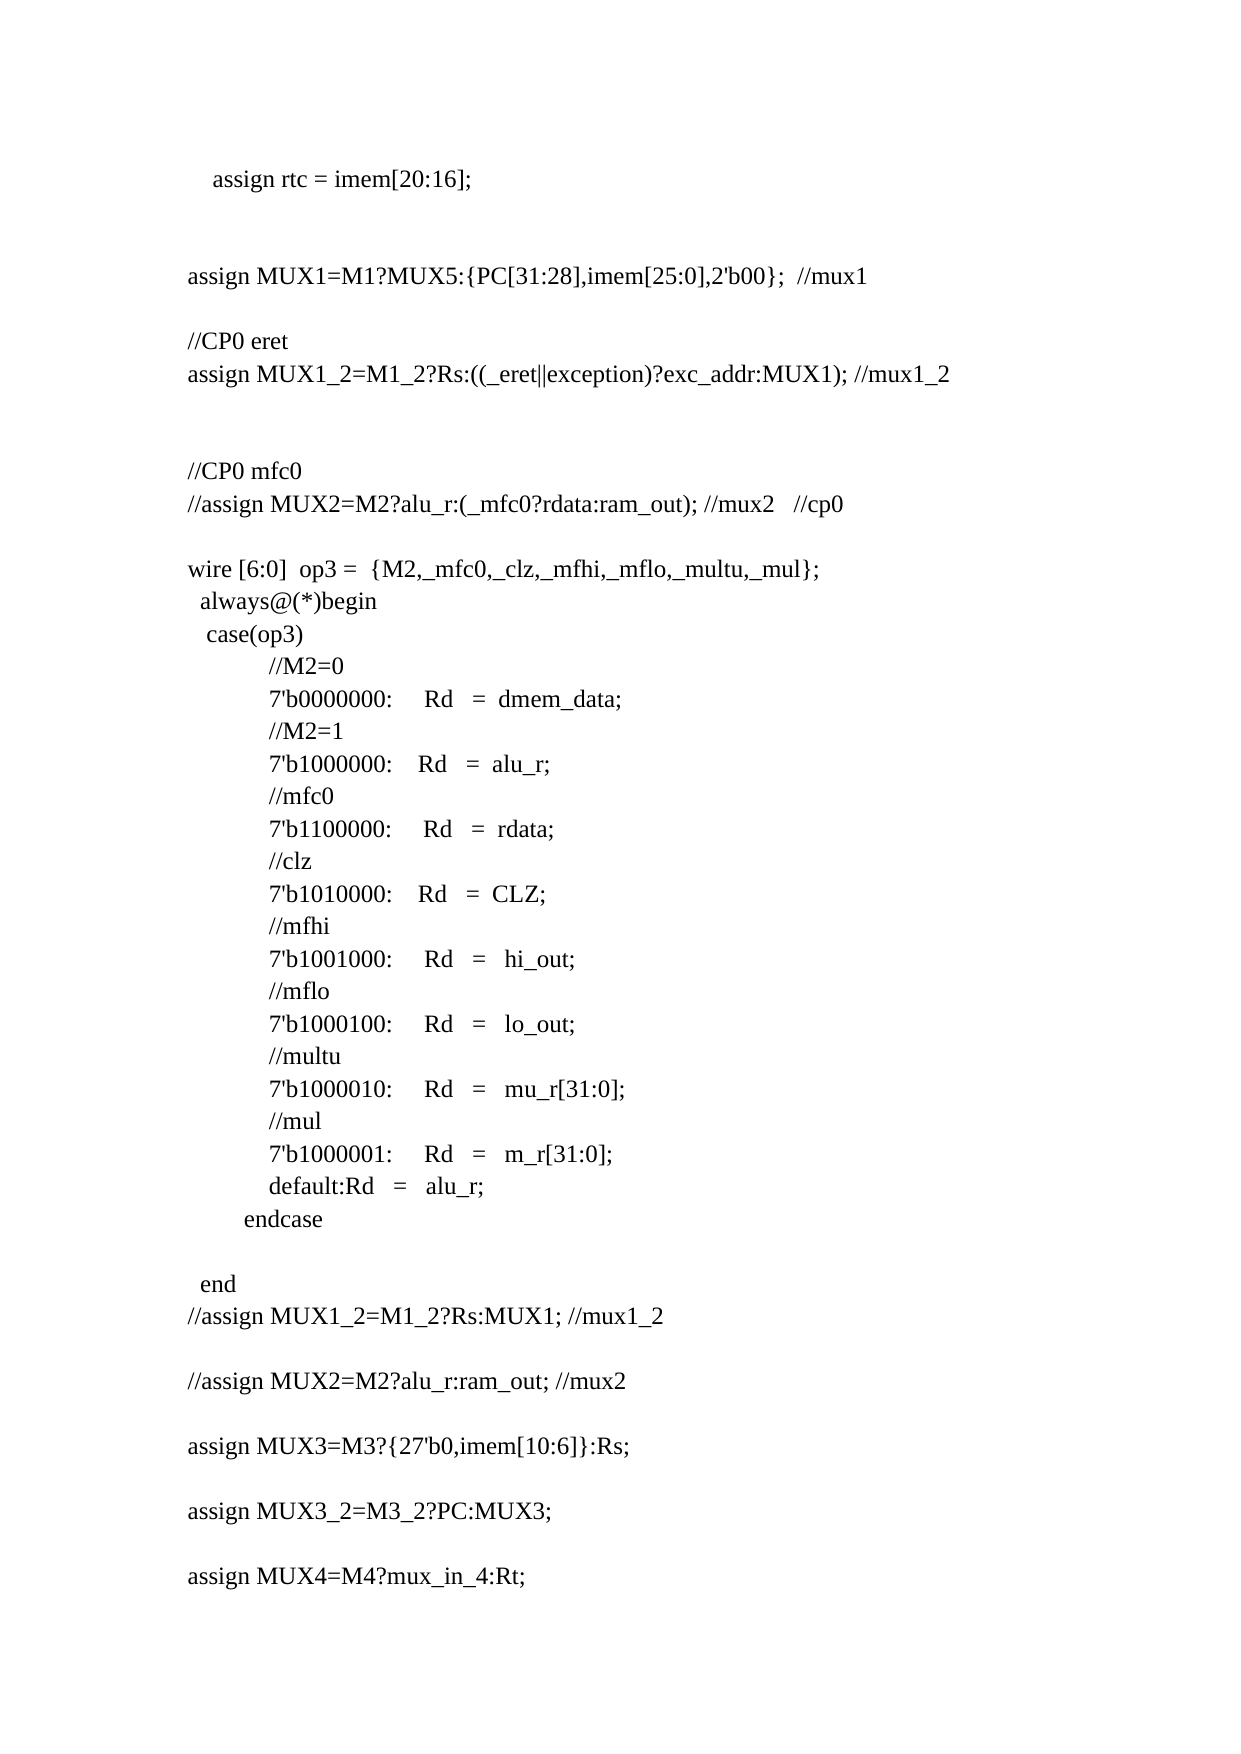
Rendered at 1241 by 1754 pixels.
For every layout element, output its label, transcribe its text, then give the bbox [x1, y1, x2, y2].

text //mfc0 [187, 779, 1053, 812]
text assign rtc = imem[20:16]; [187, 162, 1053, 194]
text 7'b1100000: Rd = rdata; [187, 812, 1053, 844]
text default:Rd = alu_r; [187, 1169, 1053, 1202]
text //mul [187, 1104, 1053, 1137]
text assign MUX1_2=M1_2?Rs:((_eret||exception)?exc_addr:MUX1); //mux1_2 [187, 357, 1053, 389]
text //assign MUX2=M2?alu_r:(_mfc0?rdata:ram_out); //mux2 //cp0 [187, 487, 1053, 519]
text assign MUX3_2=M3_2?PC:MUX3; [187, 1494, 1053, 1527]
text 7'b1000010: Rd = mu_r[31:0]; [187, 1072, 1053, 1104]
text //M2=0 [187, 649, 1053, 682]
text always@(*)begin [187, 584, 1053, 617]
text //mfhi [187, 909, 1053, 942]
text wire [6:0] op3 = {M2,_mfc0,_clz,_mfhi,_mflo,_multu,_mul}; [187, 552, 1053, 584]
text //CP0 mfc0 [187, 454, 1053, 487]
text 7'b0000000: Rd = dmem_data; [187, 682, 1053, 714]
text 7'b1010000: Rd = CLZ; [187, 877, 1053, 909]
text endcase [187, 1202, 1053, 1234]
text //multu [187, 1039, 1053, 1072]
text //assign MUX1_2=M1_2?Rs:MUX1; //mux1_2 [187, 1299, 1053, 1332]
text //mflo [187, 974, 1053, 1007]
text 7'b1000000: Rd = alu_r; [187, 747, 1053, 779]
text end [187, 1267, 1053, 1299]
text 7'b1001000: Rd = hi_out; [187, 942, 1053, 974]
text case(op3) [187, 617, 1053, 649]
text 7'b1000100: Rd = lo_out; [187, 1007, 1053, 1039]
text //CP0 eret [187, 324, 1053, 357]
text assign MUX4=M4?mux_in_4:Rt; [187, 1559, 1053, 1592]
text //assign MUX2=M2?alu_r:ram_out; //mux2 [187, 1364, 1053, 1397]
text assign MUX3=M3?{27'b0,imem[10:6]}:Rs; [187, 1429, 1053, 1462]
text assign MUX1=M1?MUX5:{PC[31:28],imem[25:0],2'b00}; //mux1 [187, 259, 1053, 292]
text //clz [187, 844, 1053, 877]
text 7'b1000001: Rd = m_r[31:0]; [187, 1137, 1053, 1169]
text //M2=1 [187, 714, 1053, 747]
